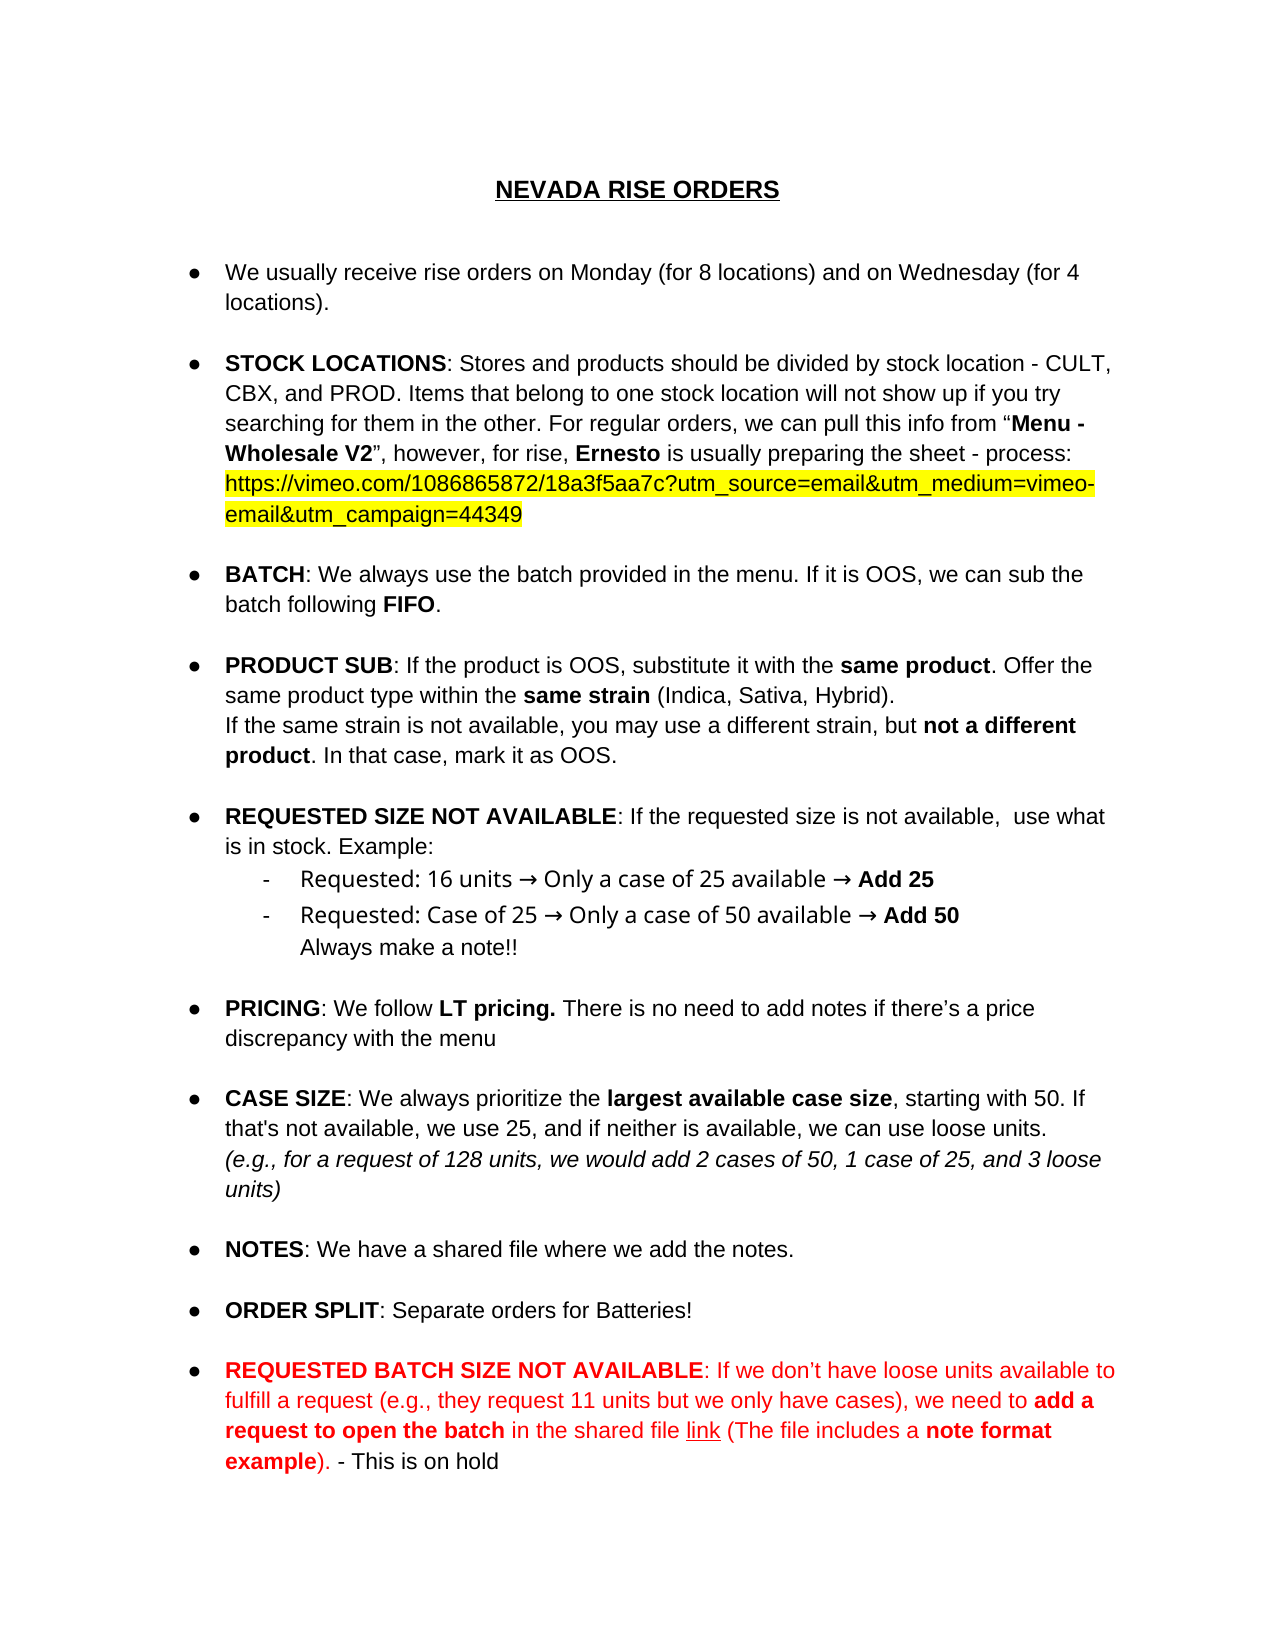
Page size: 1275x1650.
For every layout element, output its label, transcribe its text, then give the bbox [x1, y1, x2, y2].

text (e.g., for a request of 128 units, we would add 2 cases of 50, 1 case of 25, and 3 loose units) [225, 1146, 1125, 1202]
list REQUESTED BATCH SIZE NOT AVAILABLE: If we don’t have loose units available to fulfill a request (e.g., they request 11 units but we only have cases), we need to add a request to open the batch in the shared file link (The file includes a note format example). - This is on hold [187, 1357, 1125, 1474]
list ORDER SPLIT: Separate orders for Batteries! [187, 1297, 1125, 1323]
list PRICING: We follow LT pricing. There is no need to add notes if there’s a price discrepancy with the menu [187, 994, 1125, 1051]
text NEVADA RISE ORDERS [150, 175, 1125, 204]
list STOCK LOCATIONS: Stores and products should be divided by stock location - CULT, CBX, and PROD. Items that belong to one stock location will not show up if you try searching for them in the other. For regular orders, we can pull this info from “Menu - Wholesale V2”, however, for rise, Ernesto is usually preparing the sheet - process: https://vimeo.com/1086865872/18a3f5aa7c?utm_source=email&utm_medium=vimeo-email&utm_campaign=44349 [187, 349, 1125, 527]
list Requested: 16 units → Only a case of 25 available → Add 25 [262, 863, 1125, 894]
text If the same strain is not available, you may use a different strain, but not a different product. In that case, mark it as OOS. [225, 712, 1125, 769]
list NOTES: We have a shared file where we add the notes. [187, 1236, 1125, 1263]
list We usually receive rise orders on Monday (for 8 locations) and on Wednesday (for 4 locations). [187, 259, 1125, 316]
list PRODUCT SUB: If the product is OOS, substitute it with the same product. Offer the same product type within the same strain (Indica, Sativa, Hybrid). [187, 652, 1125, 708]
list CASE SIZE: We always prioritize the largest available case size, starting with 50. If that's not available, we use 25, and if neither is available, we can use loose units. [187, 1085, 1125, 1142]
list BATCH: We always use the batch provided in the menu. If it is OOS, we can sub the batch following FIFO. [187, 561, 1125, 618]
list REQUESTED SIZE NOT AVAILABLE: If the requested size is not available, use what is in stock. Example: [187, 803, 1125, 859]
list Requested: Case of 25 → Only a case of 50 available → Add 50 Always make a note!! [262, 899, 1125, 961]
